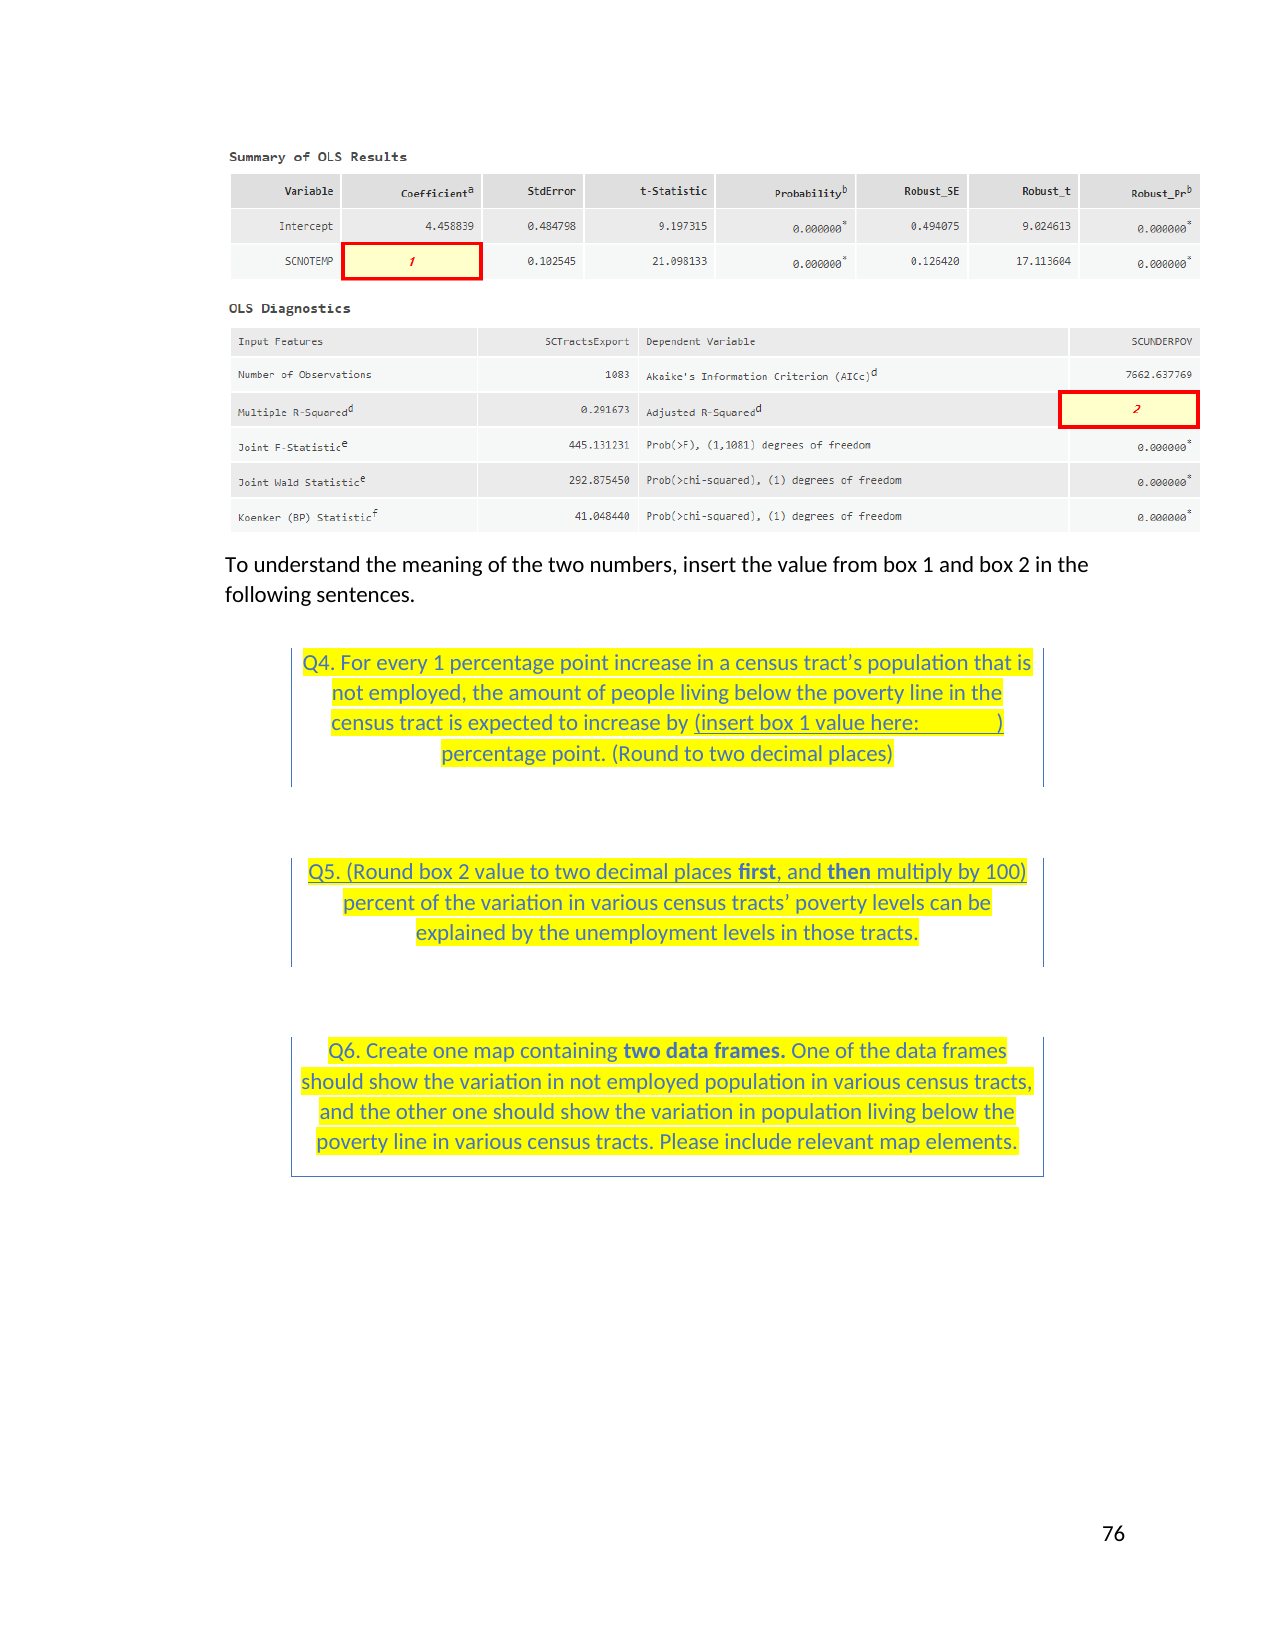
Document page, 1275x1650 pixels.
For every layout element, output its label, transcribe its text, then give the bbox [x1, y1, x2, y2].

text To understand the meaning of the two numbers, insert the value from box 1 and box 2 in the following sentences. [225, 550, 1125, 608]
text Q5. (Round box 2 value to two decimal places first, and then multiply by 100) percent of the variation in various census tracts’ poverty levels can be explained by the unemployment levels in those tracts. [291, 857, 1043, 967]
text Q6. Create one map containing two data frames. One of the data frames should show the variation in not employed population in various census tracts, and the other one should show the variation in population living below the poverty line in various census tracts. Please include relevant map elements. [292, 1037, 1043, 1176]
text Q4. For every 1 percentage point increase in a census tract’s population that is not employed, the amount of people living below the poverty line in the census tract is expected to increase by (insert box 1 value here: ) percentage point. (Round to two decimal places) [292, 648, 1043, 787]
picture [225, 150, 1200, 532]
